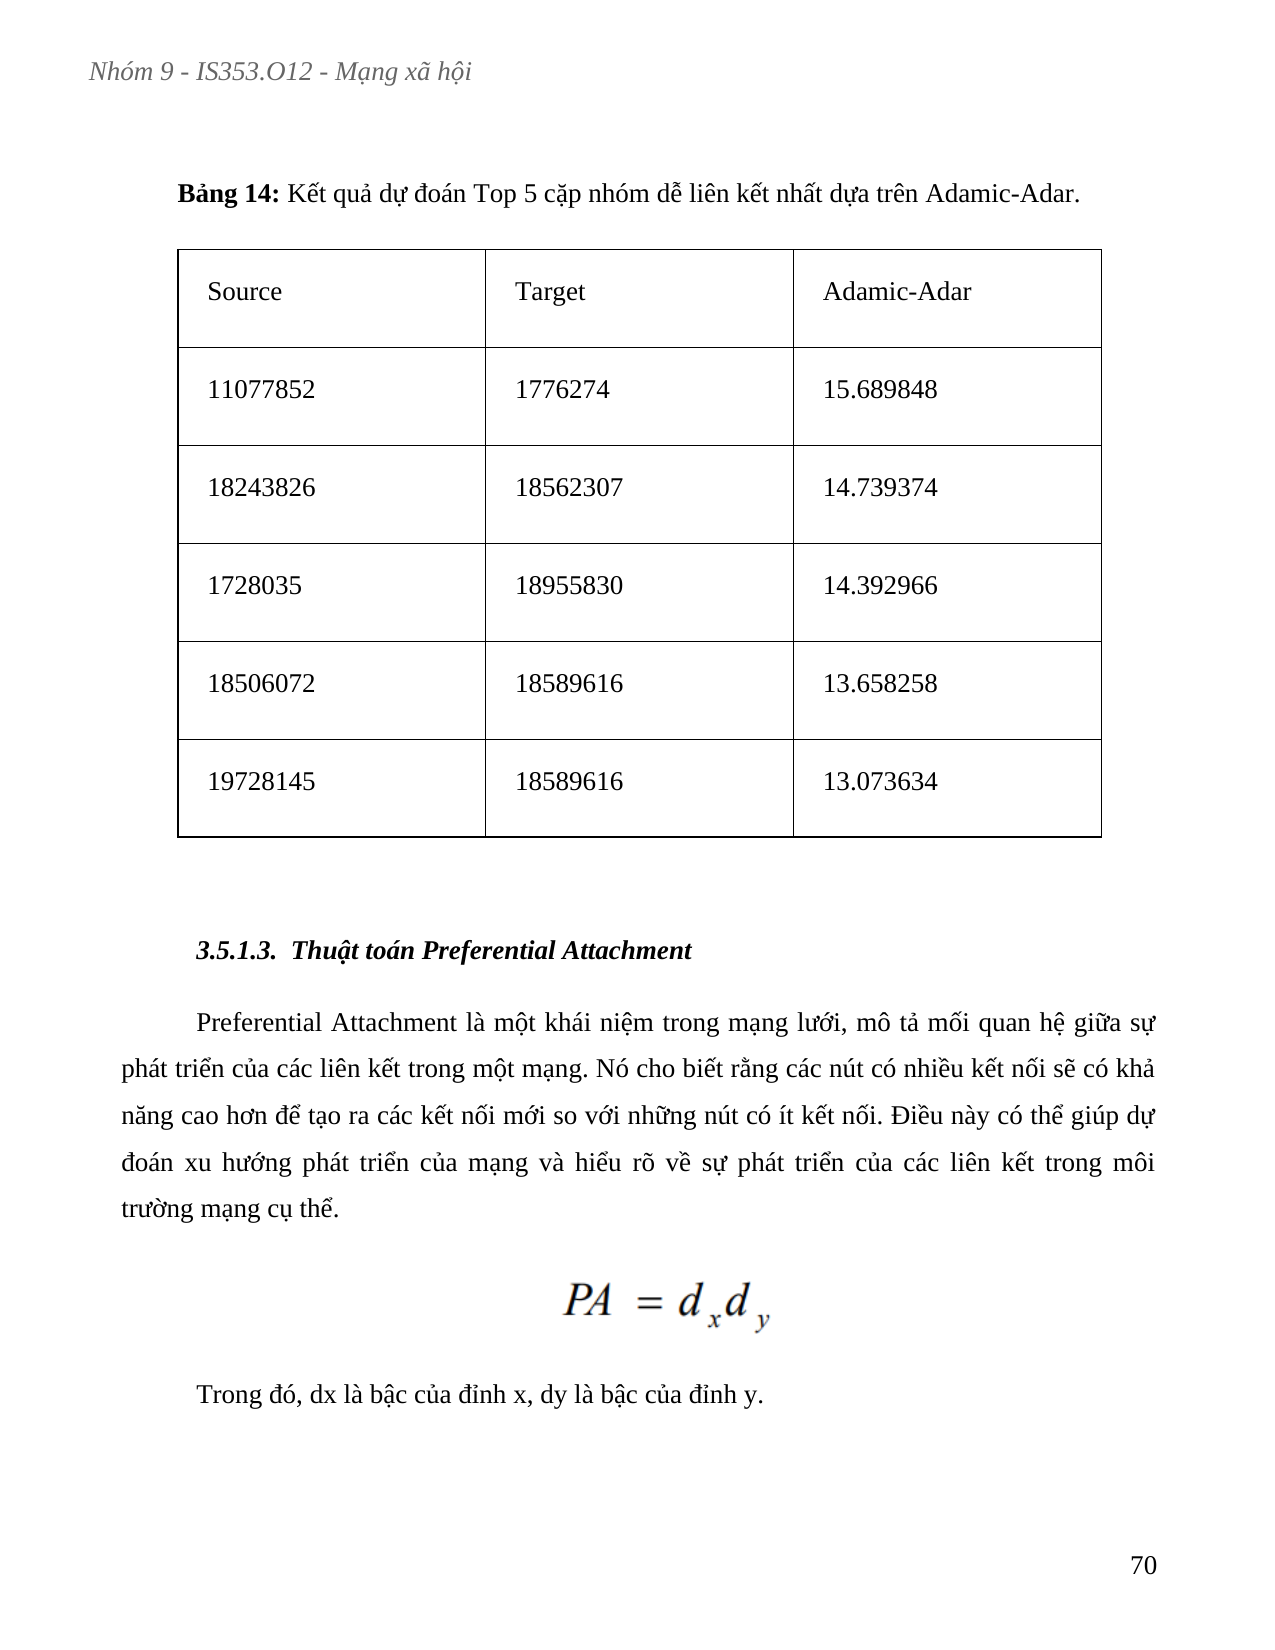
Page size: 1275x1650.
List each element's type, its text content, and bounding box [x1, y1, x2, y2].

table_cell 19728145 [179, 740, 485, 836]
text Bảng 14: Kết quả dự đoán Top 5 cặp nhóm dễ liên kết nhất dựa trên Adamic-Adar. [121, 177, 1157, 208]
table_header Source [179, 250, 485, 347]
table_cell 18506072 [179, 642, 485, 738]
table_cell 18955830 [486, 544, 793, 641]
table_cell 11077852 [179, 348, 485, 445]
picture [550, 1264, 784, 1338]
table_cell 13.658258 [794, 642, 1101, 738]
text Preferential Attachment là một khái niệm trong mạng lưới, mô tả mối quan hệ giữa sự phát triển của các liên kết trong một mạng. Nó cho biết rằng các nút có nhiều kết nối sẽ có khả năng cao hơn để tạo ra các kết nối mới so với những nút có ít kết nối. Điều này có thể giúp dự đoán xu hướng phát triển của mạng và hiểu rõ về sự phát triển của các liên kết trong môi trường mạng cụ thể. [121, 1006, 1157, 1224]
table_header Adamic-Adar [794, 250, 1101, 347]
table_cell 14.392966 [794, 544, 1101, 641]
table_cell 18562307 [486, 446, 793, 543]
table_cell 1776274 [486, 348, 793, 445]
table_cell 13.073634 [794, 740, 1101, 836]
table_cell 1728035 [179, 544, 485, 641]
table_cell 18589616 [486, 642, 793, 738]
table_cell 14.739374 [794, 446, 1101, 543]
table_cell 18589616 [486, 740, 793, 836]
table_cell 18243826 [179, 446, 485, 543]
subtitle 3.5.1.3. Thuật toán Preferential Attachment [196, 934, 1157, 965]
table_cell 15.689848 [794, 348, 1101, 445]
text Trong đó, dx là bậc của đỉnh x, dy là bậc của đỉnh y. [121, 1378, 1157, 1410]
table_header Target [486, 250, 793, 347]
